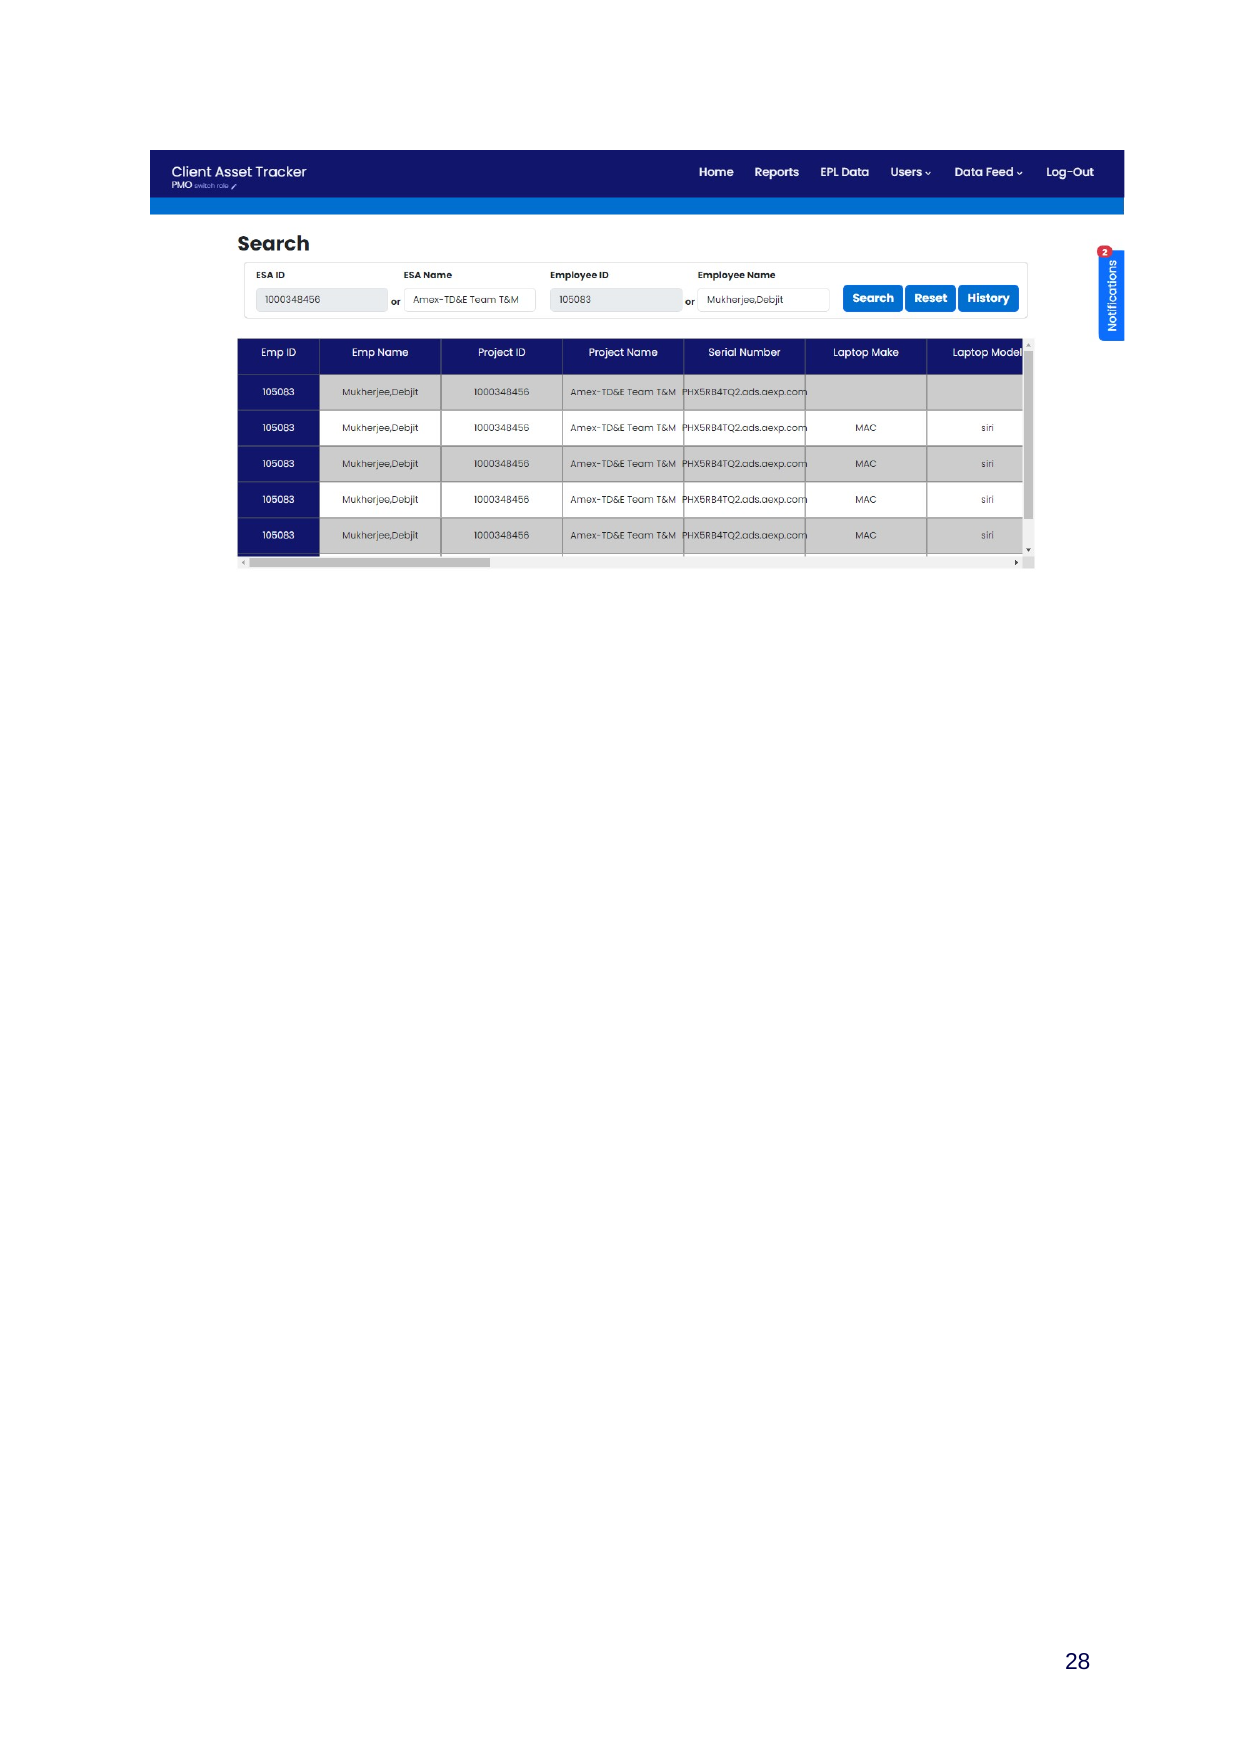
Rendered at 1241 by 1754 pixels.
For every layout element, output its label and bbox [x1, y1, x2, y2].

picture [150, 150, 1125, 589]
